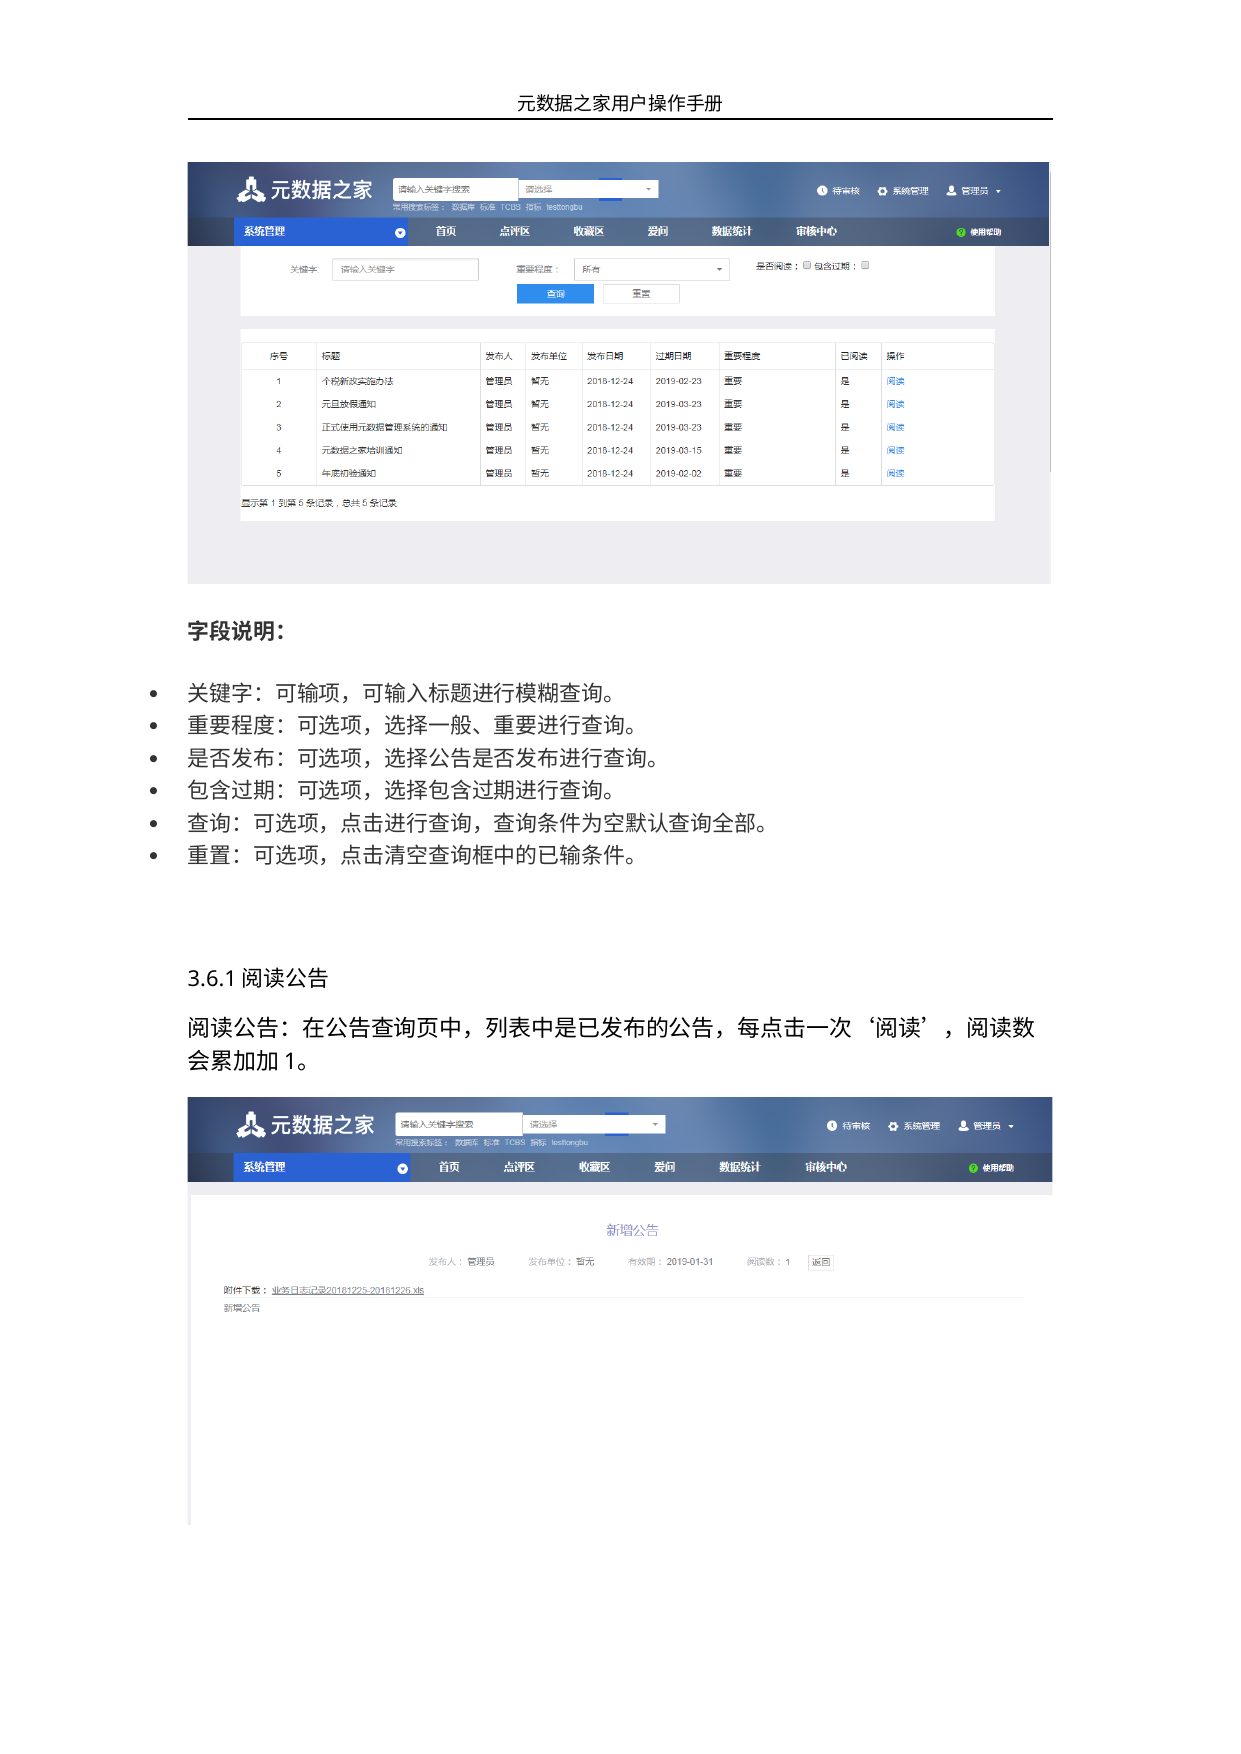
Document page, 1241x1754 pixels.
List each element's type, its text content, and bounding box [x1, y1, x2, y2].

list 查询：可选项，点击进行查询，查询条件为空默认查询全部。 [150, 805, 1053, 838]
list 重置：可选项，点击清空查询框中的已输条件。 [150, 838, 1053, 870]
text 阅读公告：在公告查询页中，列表中是已发布的公告，每点击一次‘阅读’，阅读数会累加加1。 [187, 1010, 1053, 1076]
text 字段说明： [187, 614, 1053, 646]
list 是否发布：可选项，选择公告是否发布进行查询。 [150, 740, 1053, 773]
list 关键字：可输项，可输入标题进行模糊查询。 [150, 675, 1053, 708]
picture [187, 1097, 1053, 1525]
subtitle 3.6.1阅读公告 [187, 961, 1053, 993]
list 重要程度：可选项，选择一般、重要进行查询。 [150, 708, 1053, 740]
picture [187, 162, 1051, 584]
list 包含过期：可选项，选择包含过期进行查询。 [150, 773, 1053, 805]
